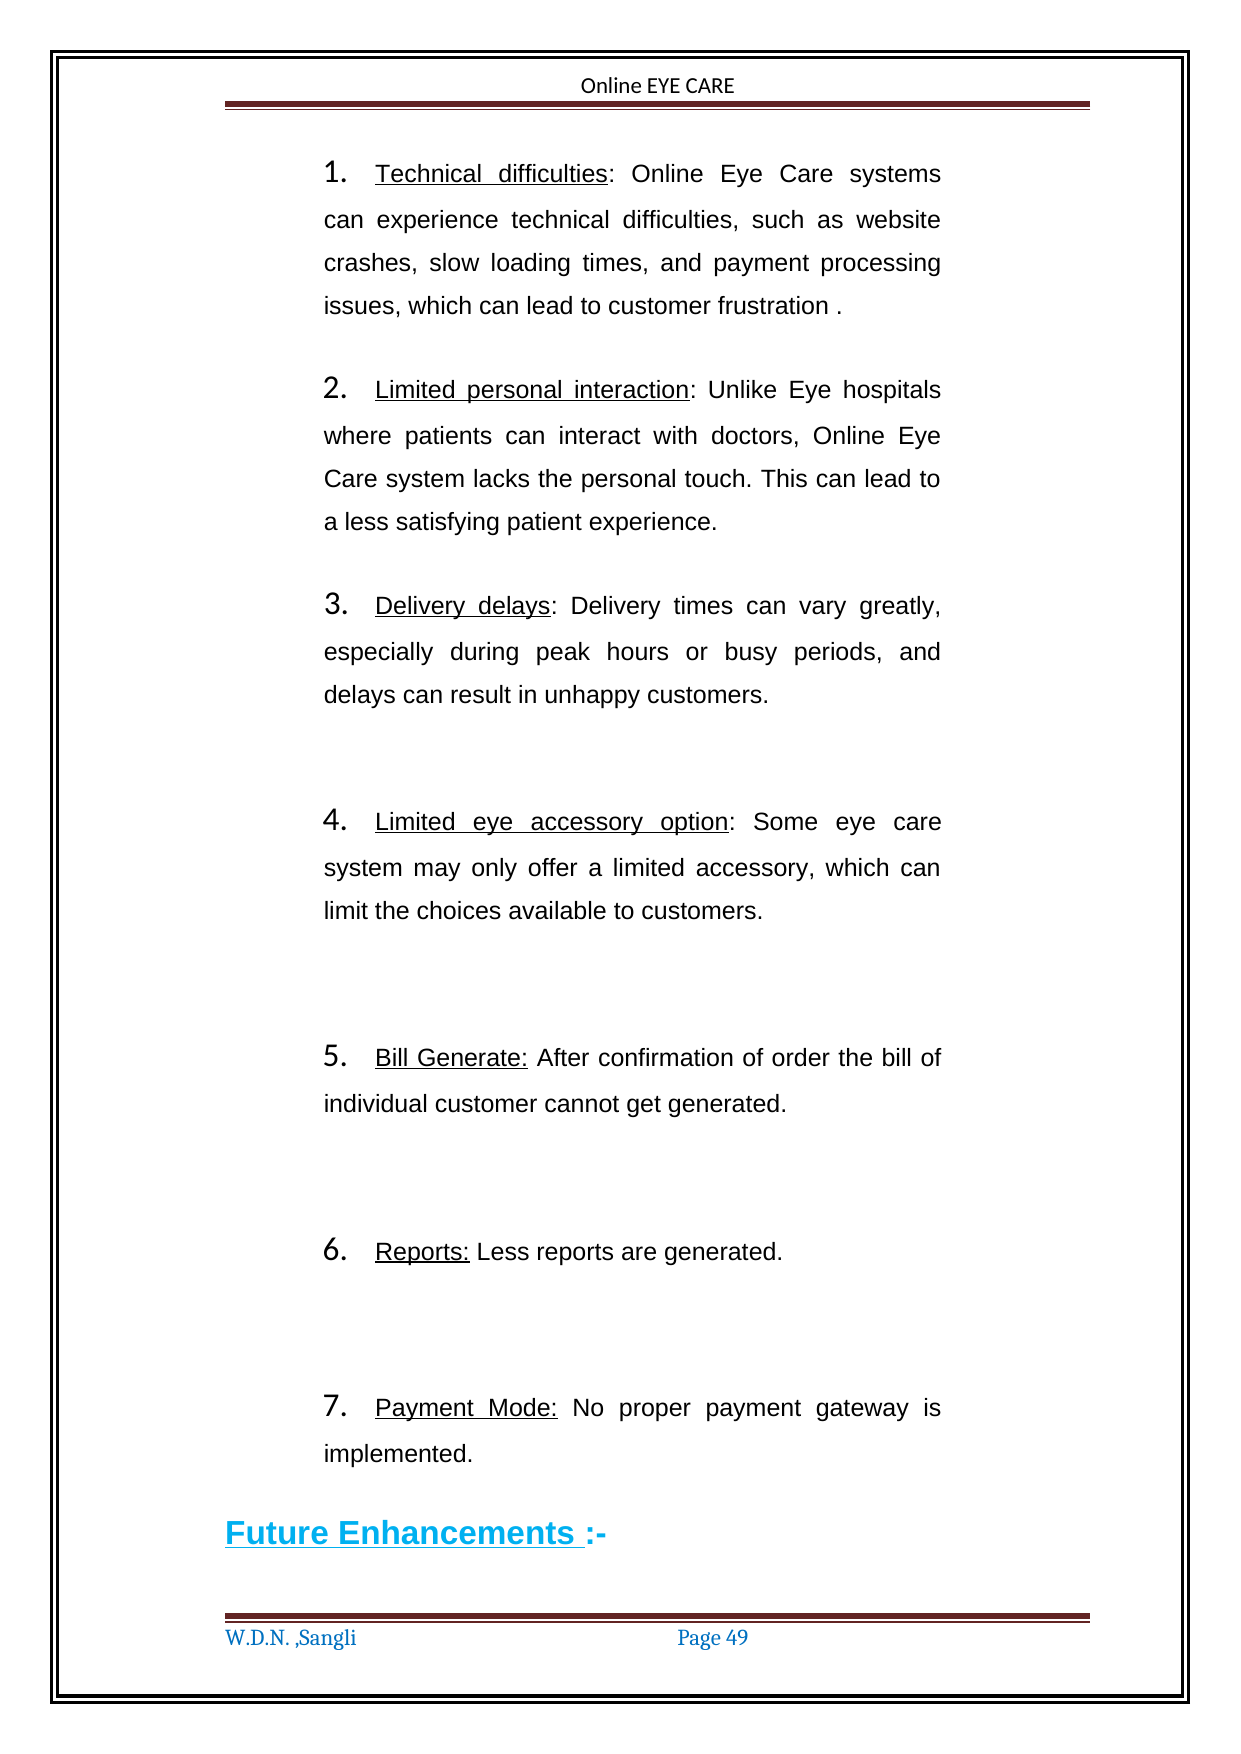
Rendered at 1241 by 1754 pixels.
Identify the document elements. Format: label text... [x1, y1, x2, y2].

list Payment Mode: No proper payment gateway is implemented. [322, 1384, 942, 1468]
list Limited personal interaction: Unlike Eye hospitals where patients can interact with doctors, Online Eye Care system lacks the personal touch. This can lead to a less satisfying patient experience. [322, 366, 942, 536]
list Delivery delays: Delivery times can vary greatly, especially during peak hours or busy periods, and delays can result in unhappy customers. [323, 582, 942, 709]
list Reports: Less reports are generated. [322, 1228, 942, 1268]
list Technical difficulties: Online Eye Care systems can experience technical difficulties, such as website crashes, slow loading times, and payment processing issues, which can lead to customer frustration . [322, 150, 942, 320]
list Limited eye accessory option: Some eye care system may only offer a limited accessory, which can limit the choices available to customers. [322, 798, 942, 925]
text Future Enhancements :- [225, 1513, 1090, 1552]
list Bill Generate: After confirmation of order the bill of individual customer cannot get generated. [322, 1034, 942, 1118]
